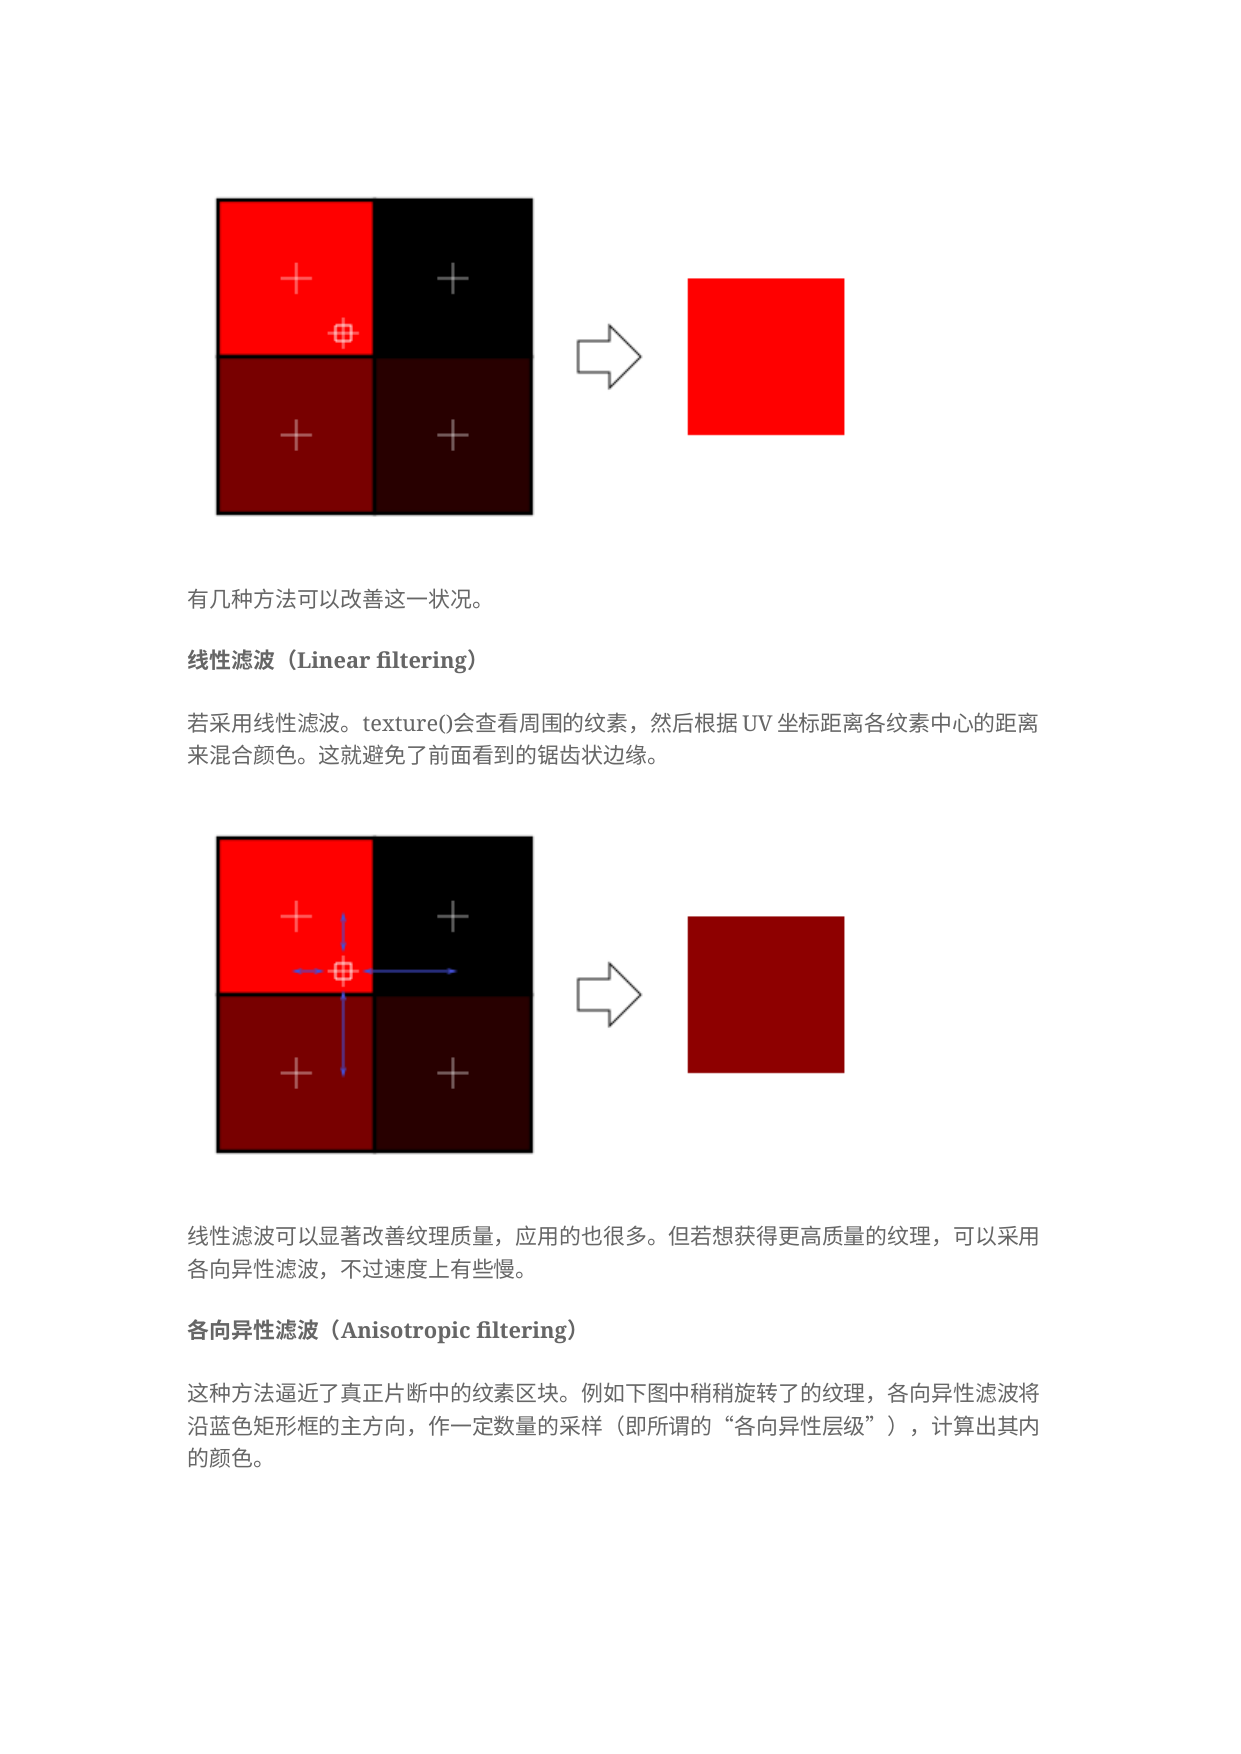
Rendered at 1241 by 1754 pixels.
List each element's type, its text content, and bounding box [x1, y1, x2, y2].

text 有几种方法可以改善这一状况。 [187, 581, 1053, 614]
subtitle 线性滤波（Linear filtering） [187, 643, 1053, 675]
picture [187, 169, 876, 545]
text 若采用线性滤波。texture()会查看周围的纹素，然后根据UV坐标距离各纹素中心的距离来混合颜色。这就避免了前面看到的锯齿状边缘。 [187, 706, 1053, 771]
text 线性滤波可以显著改善纹理质量，应用的也很多。但若想获得更高质量的纹理，可以采用各向异性滤波，不过速度上有些慢。 [187, 1219, 1053, 1284]
subtitle 各向异性滤波（Anisotropic filtering） [187, 1313, 1053, 1346]
text 这种方法逼近了真正片断中的纹素区块。例如下图中稍稍旋转了的纹理，各向异性滤波将沿蓝色矩形框的主方向，作一定数量的采样（即所谓的“各向异性层级”），计算出其内的颜色。 [187, 1376, 1053, 1473]
picture [187, 807, 876, 1183]
